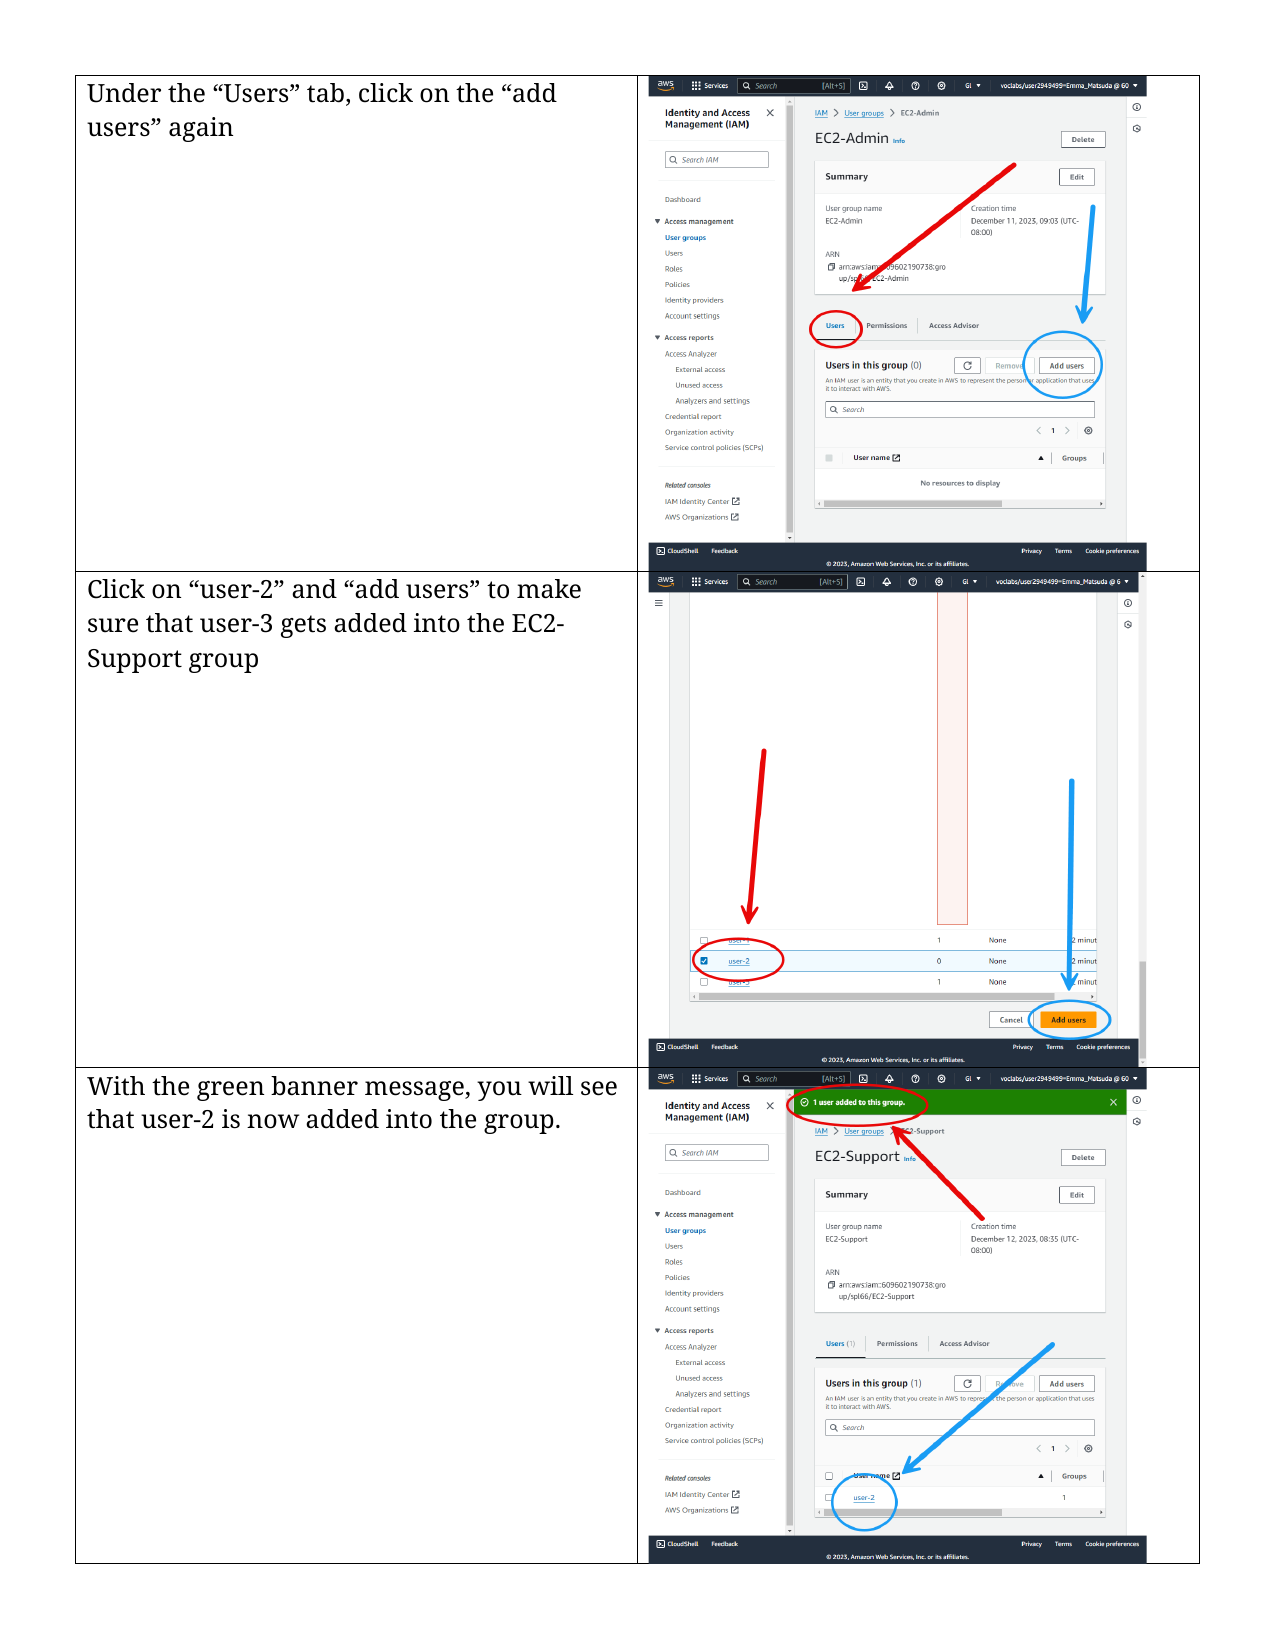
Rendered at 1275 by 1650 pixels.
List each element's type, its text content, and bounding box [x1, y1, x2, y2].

picture [648, 76, 1147, 571]
table_cell With the green banner message, you will see that user-2 is now added into the group. [76, 1068, 637, 1563]
table_cell [638, 572, 648, 1067]
table_cell [1147, 572, 1199, 1067]
table_cell [1147, 1068, 1199, 1563]
table_cell [638, 76, 648, 571]
table_cell [1147, 76, 1199, 571]
picture [648, 572, 1147, 1067]
table_cell [638, 1068, 648, 1563]
picture [648, 1068, 1147, 1564]
table_cell Under the “Users” tab, click on the “add users” again [76, 76, 637, 571]
table_cell Click on “user-2” and “add users” to make sure that user-3 gets added into the EC2-Support group [76, 572, 637, 1067]
